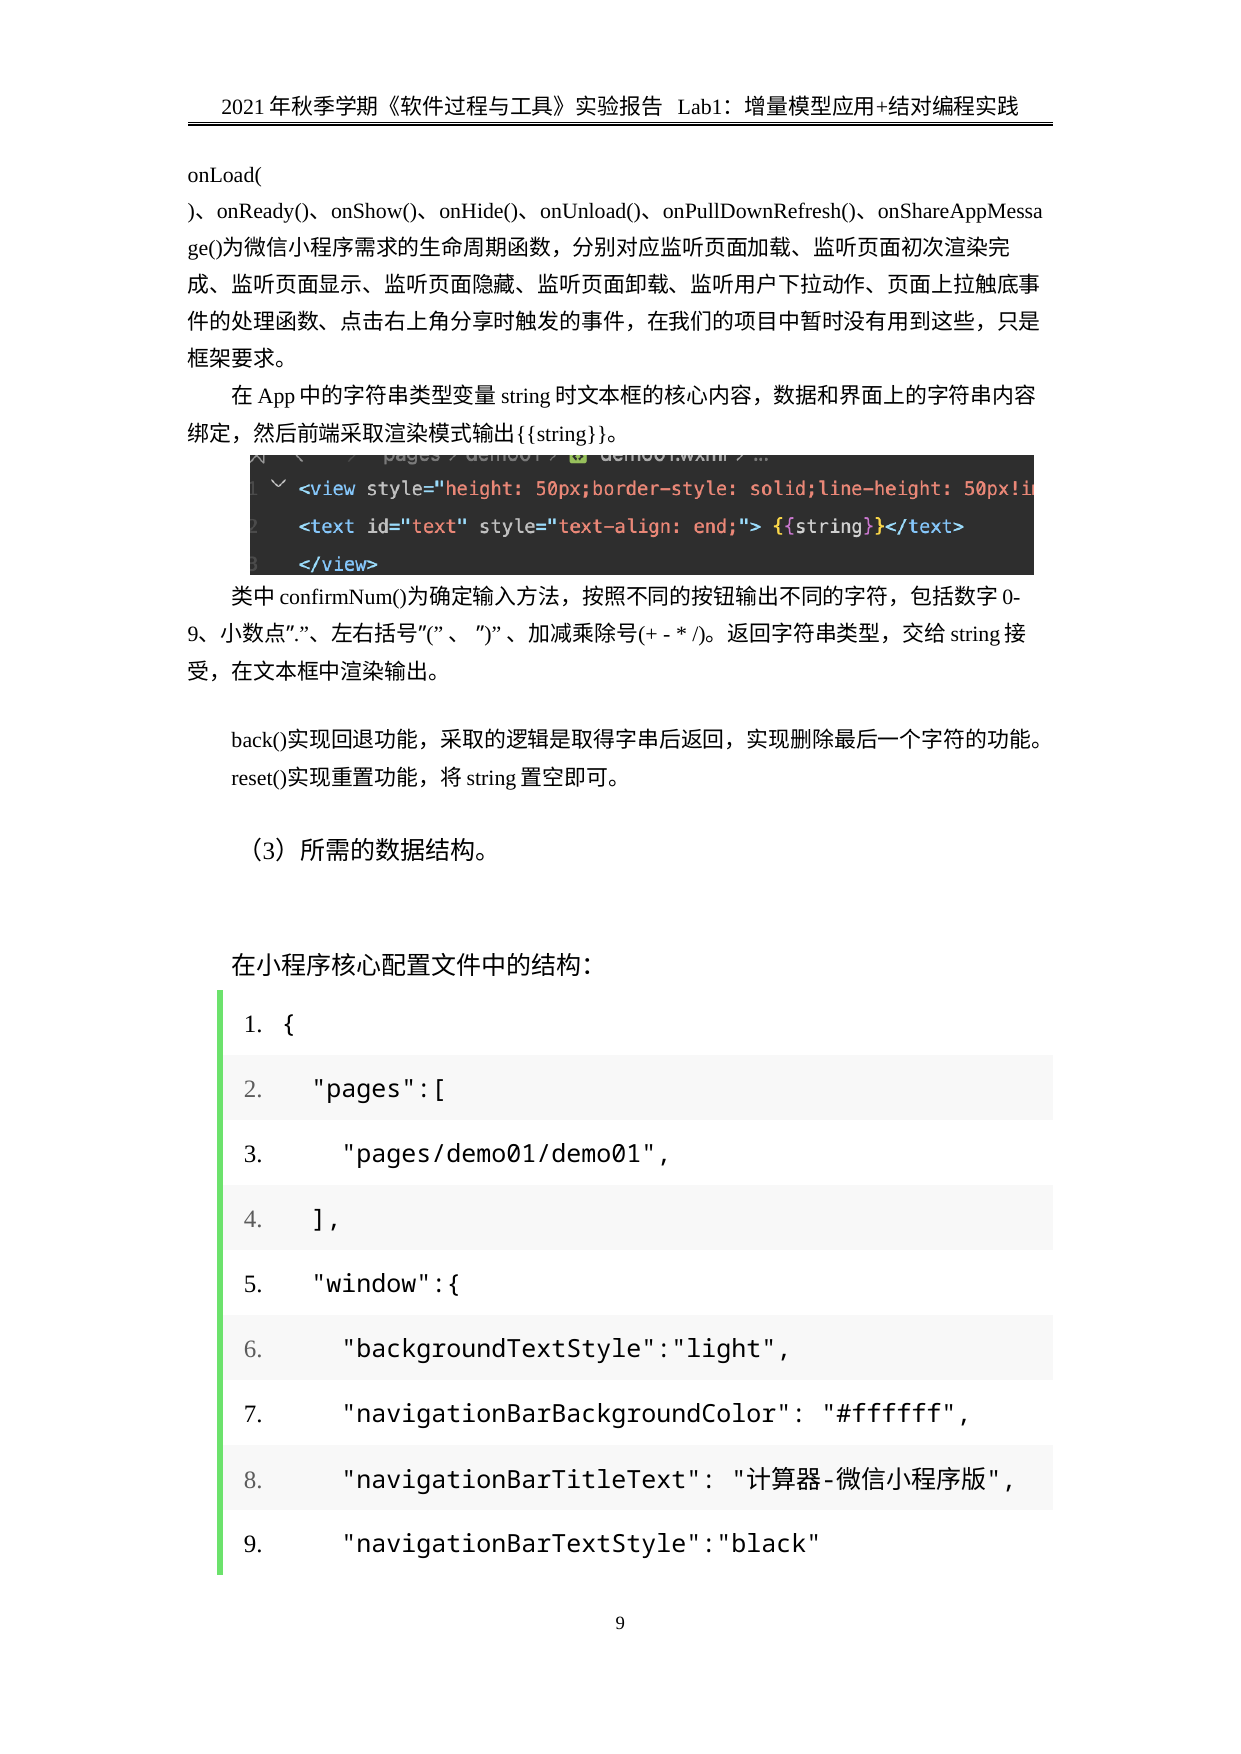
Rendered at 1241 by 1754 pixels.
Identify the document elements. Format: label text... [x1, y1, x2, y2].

list "backgroundTextStyle":"light", [223, 1315, 1053, 1380]
list 在小程序核心配置文件中的结构： [187, 947, 1053, 981]
list "window":{ [223, 1250, 1053, 1315]
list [187, 162, 1053, 373]
list ], [223, 1185, 1053, 1250]
list 在App中的字符串类型变量string时文本框的核心内容，数据和界面上的字符串内容绑定，然后前端采取渲染模式输出{{string}}。 [187, 381, 1053, 447]
list reset()实现重置功能，将string置空即可。 [187, 761, 1053, 791]
list "pages/demo01/demo01", [223, 1120, 1053, 1185]
list "navigationBarBackgroundColor": "#ffffff", [223, 1380, 1053, 1445]
list "navigationBarTitleText": "计算器-微信小程序版", [223, 1445, 1053, 1510]
list { [223, 990, 1053, 1055]
list 类中confirmNum()为确定输入方法，按照不同的按钮输出不同的字符，包括数字0-9、小数点”.”、左右括号”(” 、 ”)” 、加减乘除号(+ - * /)。返回字符串类型，交给string接受，在文本框中渲染输出。 [187, 581, 1053, 685]
picture [250, 455, 1034, 575]
list back()实现回退功能，采取的逻辑是取得字串后返回，实现删除最后一个字符的功能。 [187, 724, 1053, 754]
list "pages":[ [223, 1055, 1053, 1120]
list 所需的数据结构。 [187, 830, 1053, 866]
list "navigationBarTextStyle":"black" [223, 1510, 1053, 1575]
